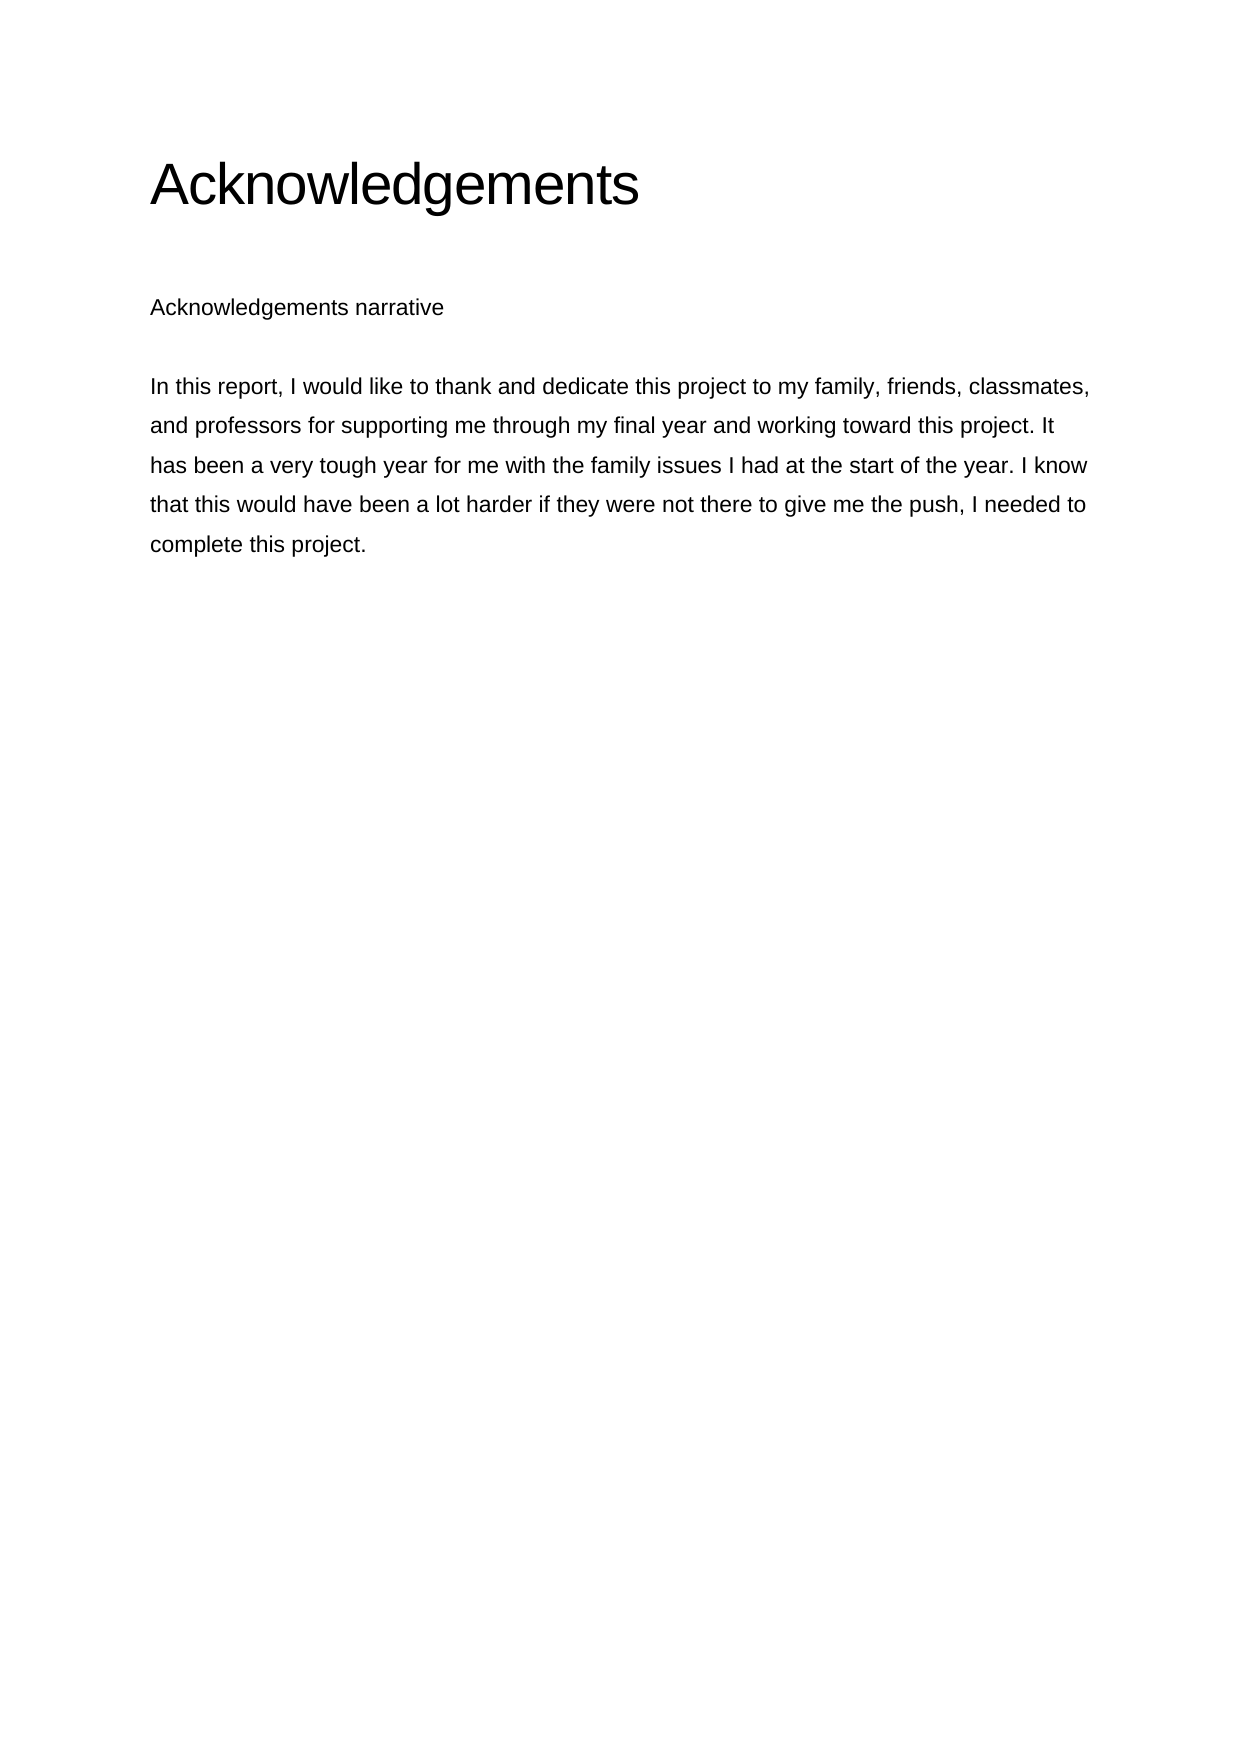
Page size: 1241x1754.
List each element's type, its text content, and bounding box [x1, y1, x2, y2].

text In this report, I would like to thank and dedicate this project to my family, friends, classmates, and professors for supporting me through my final year and working toward this project. It has been a very tough year for me with the family issues I had at the start of the year. I know that this would have been a lot harder if they were not there to give me the push, I needed to complete this project. [150, 373, 1090, 557]
title Acknowledgements [150, 150, 1090, 217]
text Acknowledgements narrative [150, 294, 1090, 320]
